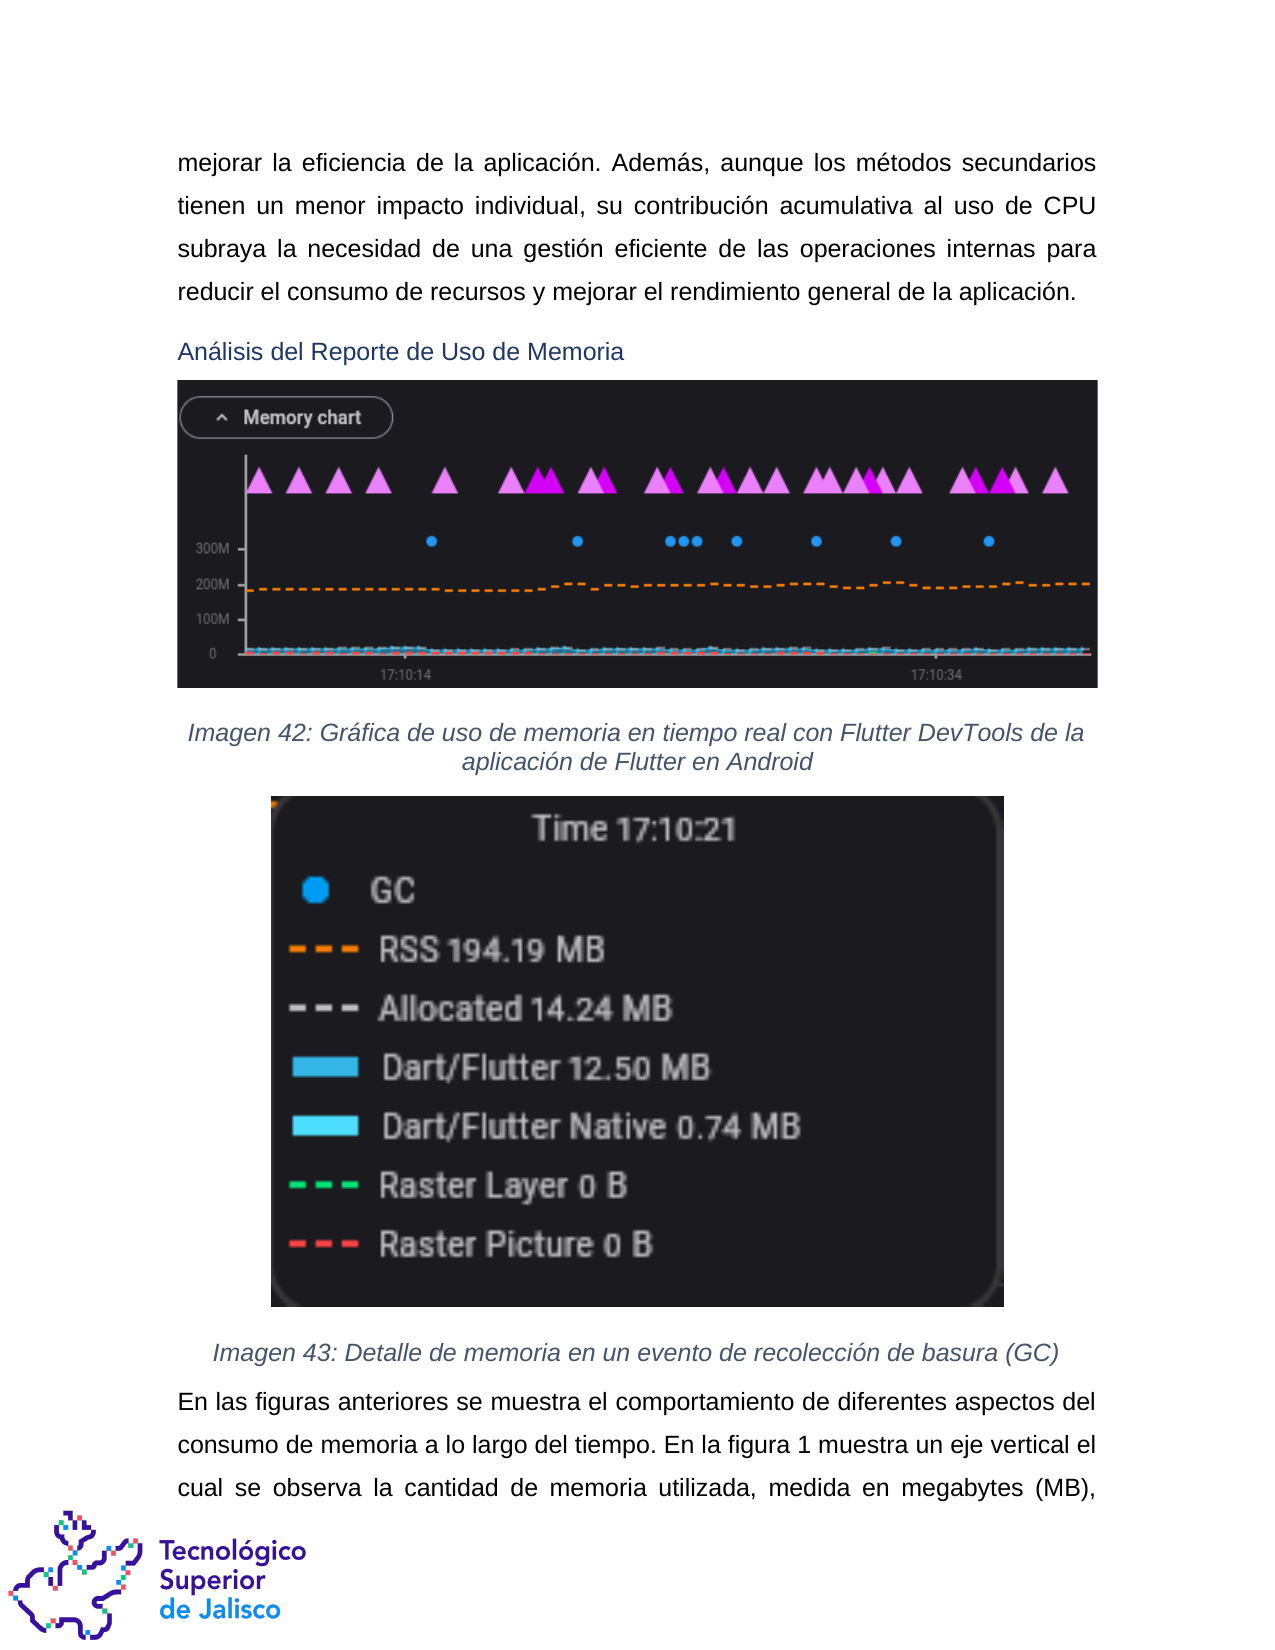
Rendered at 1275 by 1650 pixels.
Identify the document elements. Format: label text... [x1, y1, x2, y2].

picture [271, 796, 1004, 1307]
subtitle Análisis del Reporte de Uso de Memoria [177, 337, 1098, 366]
picture [177, 380, 1098, 688]
text Imagen 43: Detalle de memoria en un evento de recolección de basura (GC) [177, 1338, 1098, 1366]
text Imagen 42: Gráfica de uso de memoria en tiempo real con Flutter DevTools de la aplicación de Flutter en Android [177, 718, 1098, 776]
picture [1, 1503, 313, 1647]
